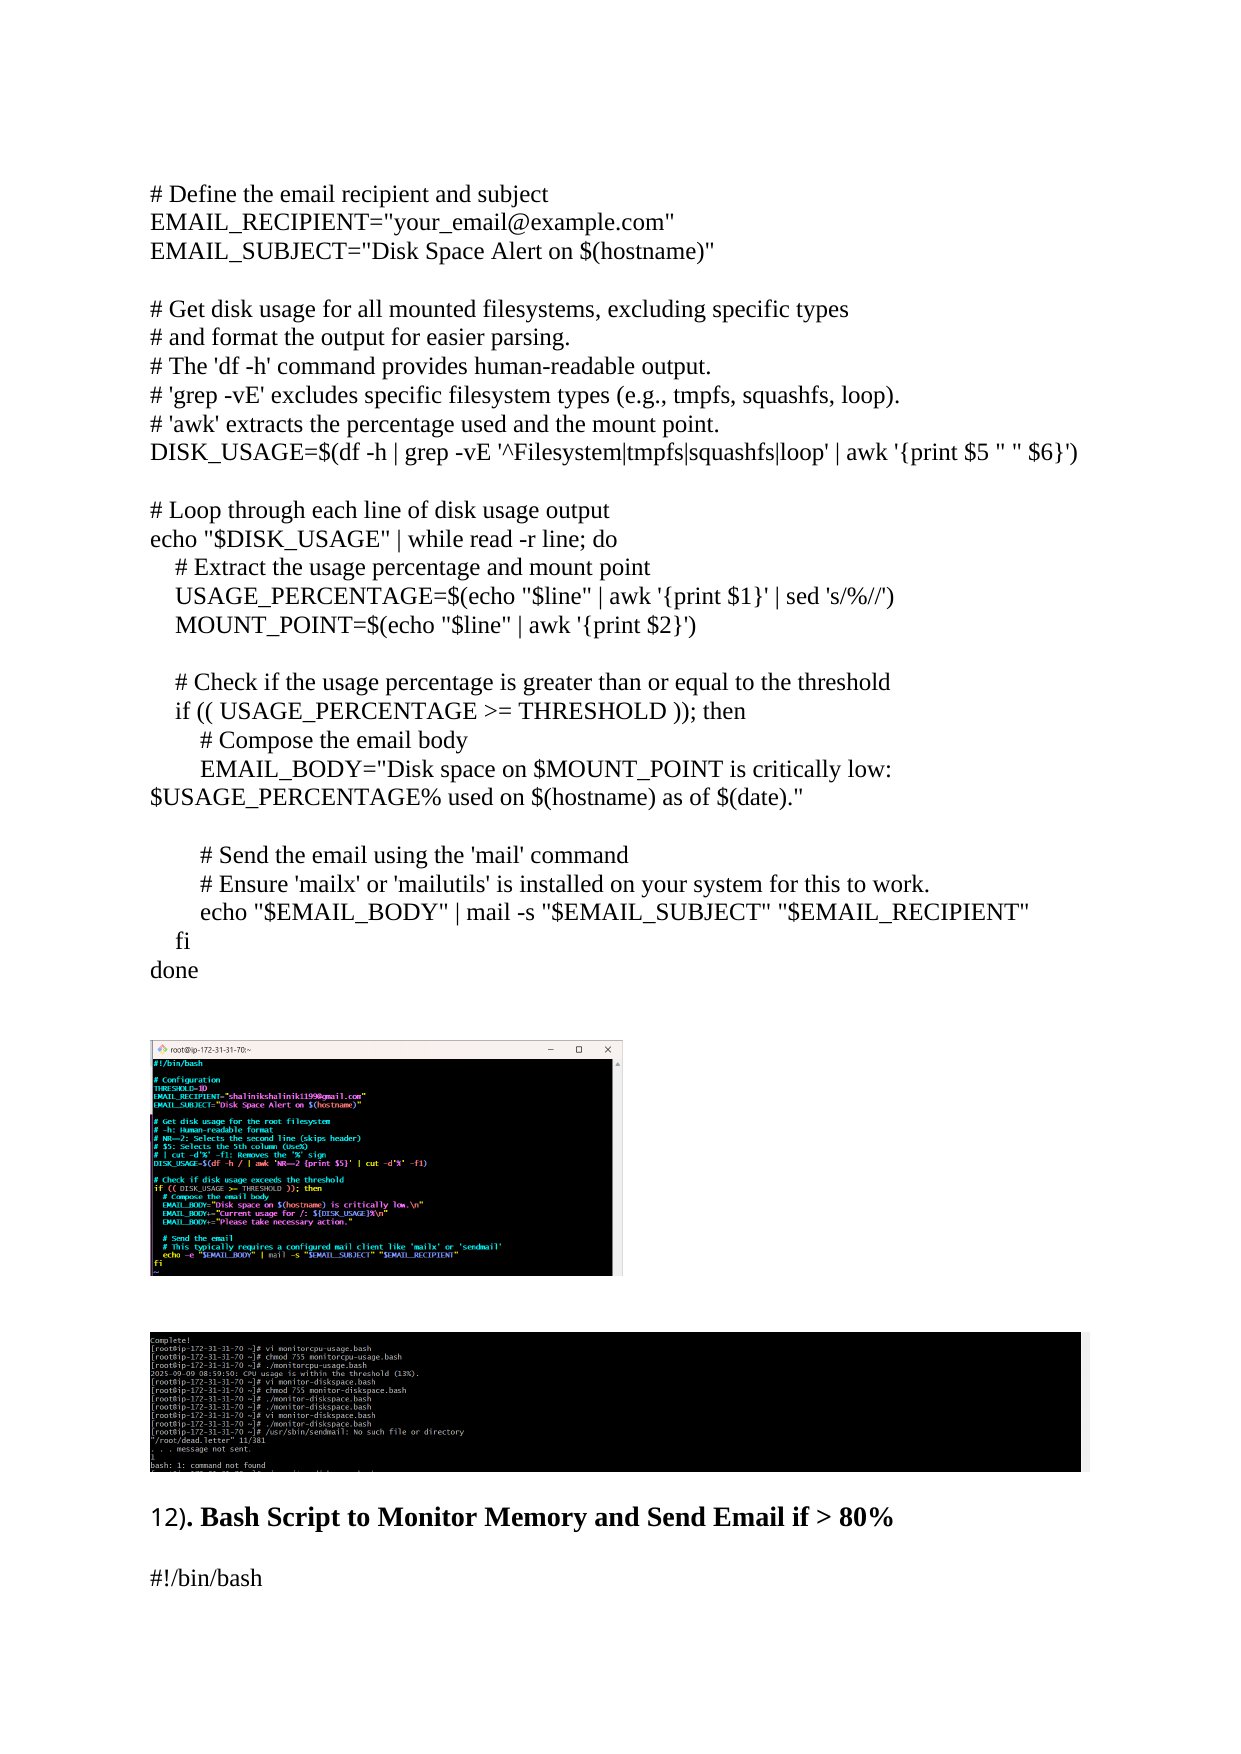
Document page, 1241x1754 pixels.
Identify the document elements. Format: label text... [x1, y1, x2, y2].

text # Get disk usage for all mounted filesystems, excluding specific types [150, 294, 1090, 322]
text MOUNT_POINT=$(echo "$line" | awk '{print $2}') [150, 610, 1090, 639]
text # Compose the email body [150, 725, 1090, 754]
text EMAIL_RECIPIENT="your_email@example.com" [150, 207, 1090, 236]
text echo "$EMAIL_BODY" | mail -s "$EMAIL_SUBJECT" "$EMAIL_RECIPIENT" [150, 897, 1090, 926]
text # Ensure 'mailx' or 'mailutils' is installed on your system for this to work. [150, 869, 1090, 897]
picture [150, 1040, 623, 1276]
text # and format the output for easier parsing. [150, 322, 1090, 351]
text DISK_USAGE=$(df -h | grep -vE '^Filesystem|tmpfs|squashfs|loop' | awk '{print $5 " " $6}') [150, 437, 1090, 466]
text #!/bin/bash [150, 1563, 1090, 1591]
text EMAIL_SUBJECT="Disk Space Alert on $(hostname)" [150, 236, 1090, 265]
text EMAIL_BODY="Disk space on $MOUNT_POINT is critically low: $USAGE_PERCENTAGE% used on $(hostname) as of $(date)." [150, 754, 1090, 811]
text USAGE_PERCENTAGE=$(echo "$line" | awk '{print $1}' | sed 's/%//') [150, 581, 1090, 610]
text # Check if the usage percentage is greater than or equal to the threshold [150, 667, 1090, 696]
text # Send the email using the 'mail' command [150, 840, 1090, 869]
text done [150, 955, 1090, 984]
text # The 'df -h' command provides human-readable output. [150, 351, 1090, 380]
text 12). Bash Script to Monitor Memory and Send Email if > 80% [150, 1500, 1090, 1534]
text # 'grep -vE' excludes specific filesystem types (e.g., tmpfs, squashfs, loop). [150, 380, 1090, 409]
text # Define the email recipient and subject [150, 179, 1090, 207]
text # 'awk' extracts the percentage used and the mount point. [150, 409, 1090, 437]
text # Extract the usage percentage and mount point [150, 552, 1090, 581]
picture [150, 1332, 1091, 1472]
text echo "$DISK_USAGE" | while read -r line; do [150, 524, 1090, 552]
text # Loop through each line of disk usage output [150, 495, 1090, 524]
text fi [150, 926, 1090, 955]
text if (( USAGE_PERCENTAGE >= THRESHOLD )); then [150, 696, 1090, 725]
